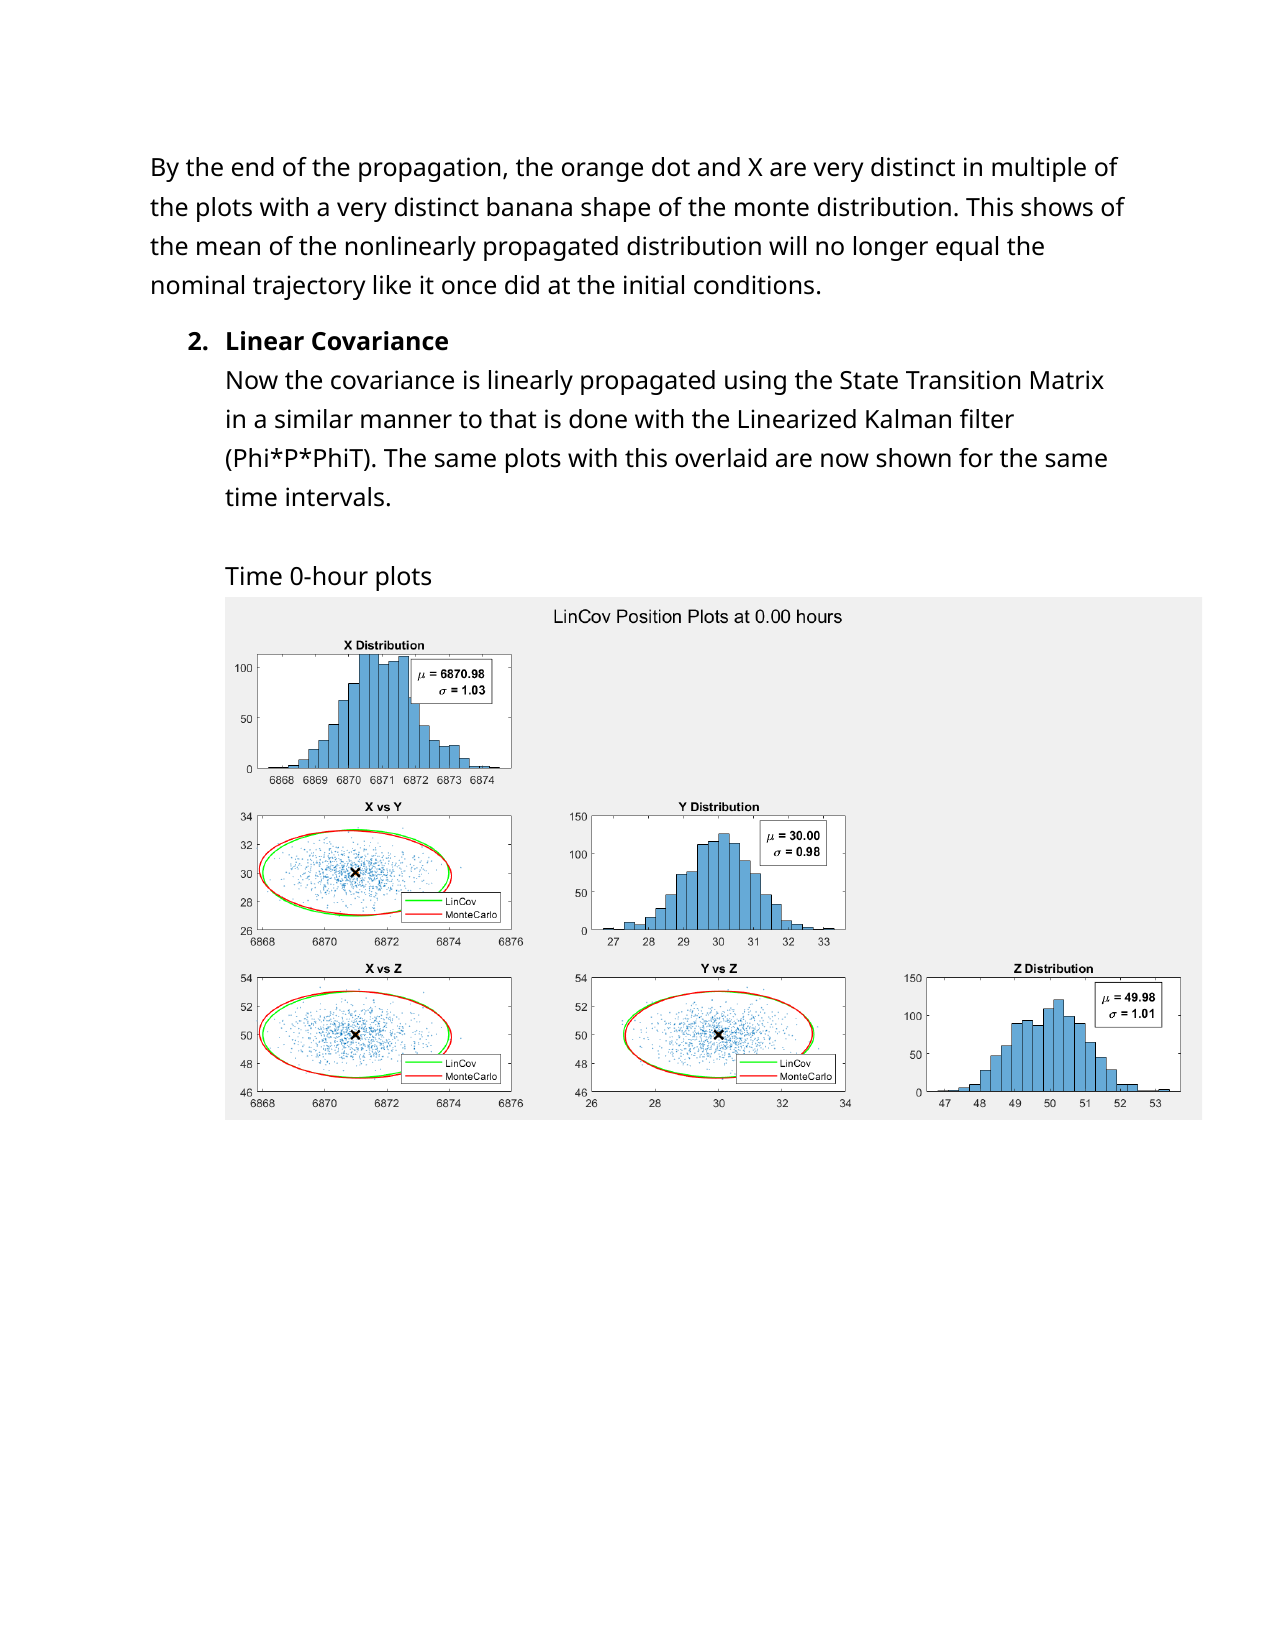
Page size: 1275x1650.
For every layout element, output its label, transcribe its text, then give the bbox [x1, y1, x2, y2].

list Linear Covariance [187, 323, 1125, 357]
list Time 0-hour plots [225, 558, 1125, 592]
picture [225, 597, 1203, 1120]
list Now the covariance is linearly propagated using the State Transition Matrix in a similar manner to that is done with the Linearized Kalman filter (Phi*P*PhiT). The same plots with this overlaid are now shown for the same time intervals. [225, 362, 1125, 514]
text By the end of the propagation, the orange dot and X are very distinct in multiple of the plots with a very distinct banana shape of the monte distribution. This shows of the mean of the nonlinearly propagated distribution will no longer equal the nominal trajectory like it once did at the initial conditions. [150, 150, 1125, 302]
